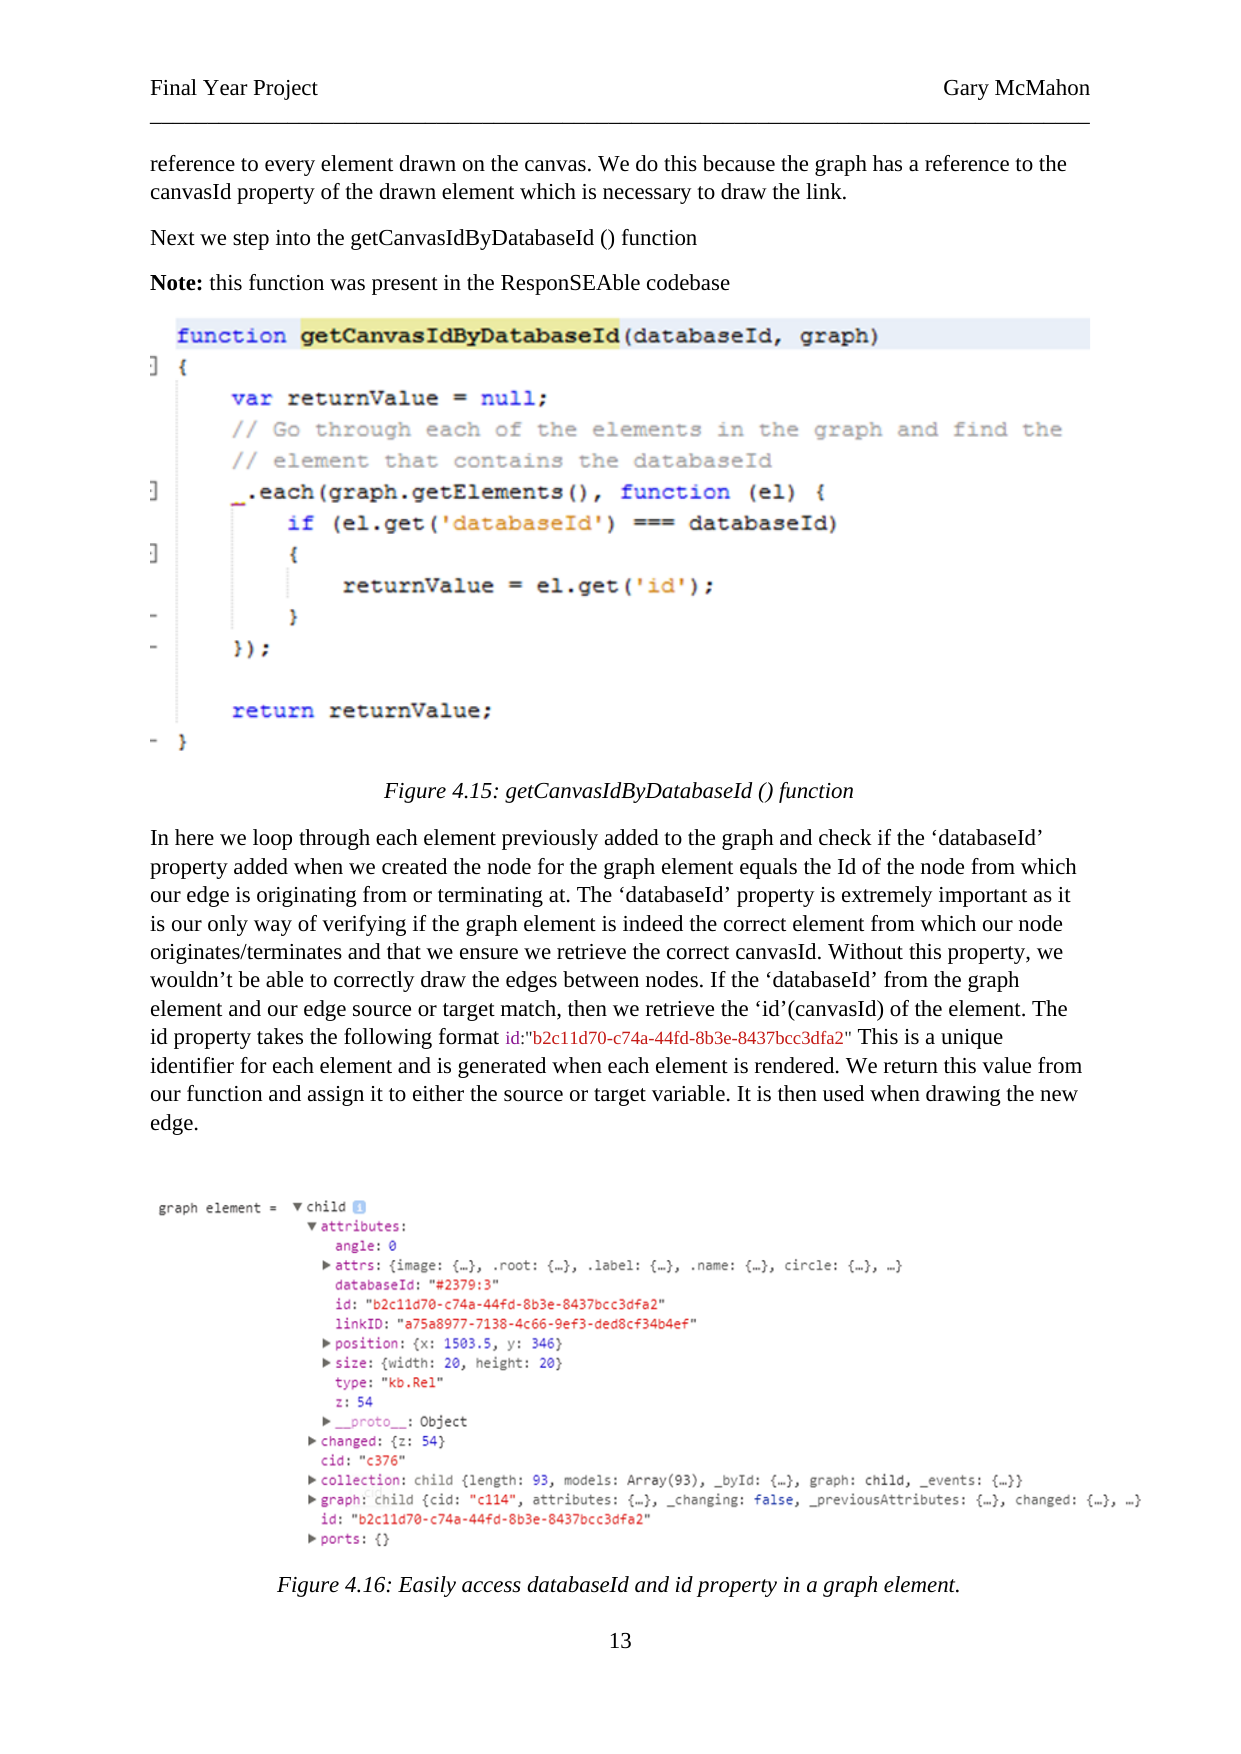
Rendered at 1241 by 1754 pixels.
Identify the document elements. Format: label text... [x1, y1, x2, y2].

picture [150, 1198, 1149, 1552]
text Next we step into the getCanvasIdByDatabaseId () function [150, 223, 1090, 250]
text In here we loop through each element previously added to the graph and check if the ‘databaseId’ property added when we created the node for the graph element equals the Id of the node from which our edge is originating from or terminating at. The ‘databaseId’ property is extremely important as it is our only way of verifying if the graph element is indeed the correct element from which our node originates/terminates and that we ensure we retrieve the correct canvasId. Without this property, we wouldn’t be able to correctly draw the edges between nodes. If the ‘databaseId’ from the graph element and our edge source or target match, then we retrieve the ‘id’(canvasId) of the element. The id property takes the following format id:"b2c11d70-c74a-44fd-8b3e-8437bcc3dfa2" This is a unique identifier for each element and is generated when each element is rendered. We return this value from our function and assign it to either the source or target variable. It is then used when drawing the new edge. [150, 824, 1090, 1135]
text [150, 150, 1090, 205]
picture [150, 313, 1091, 759]
text Note: this function was present in the ResponSEAble codebase [150, 269, 1090, 295]
